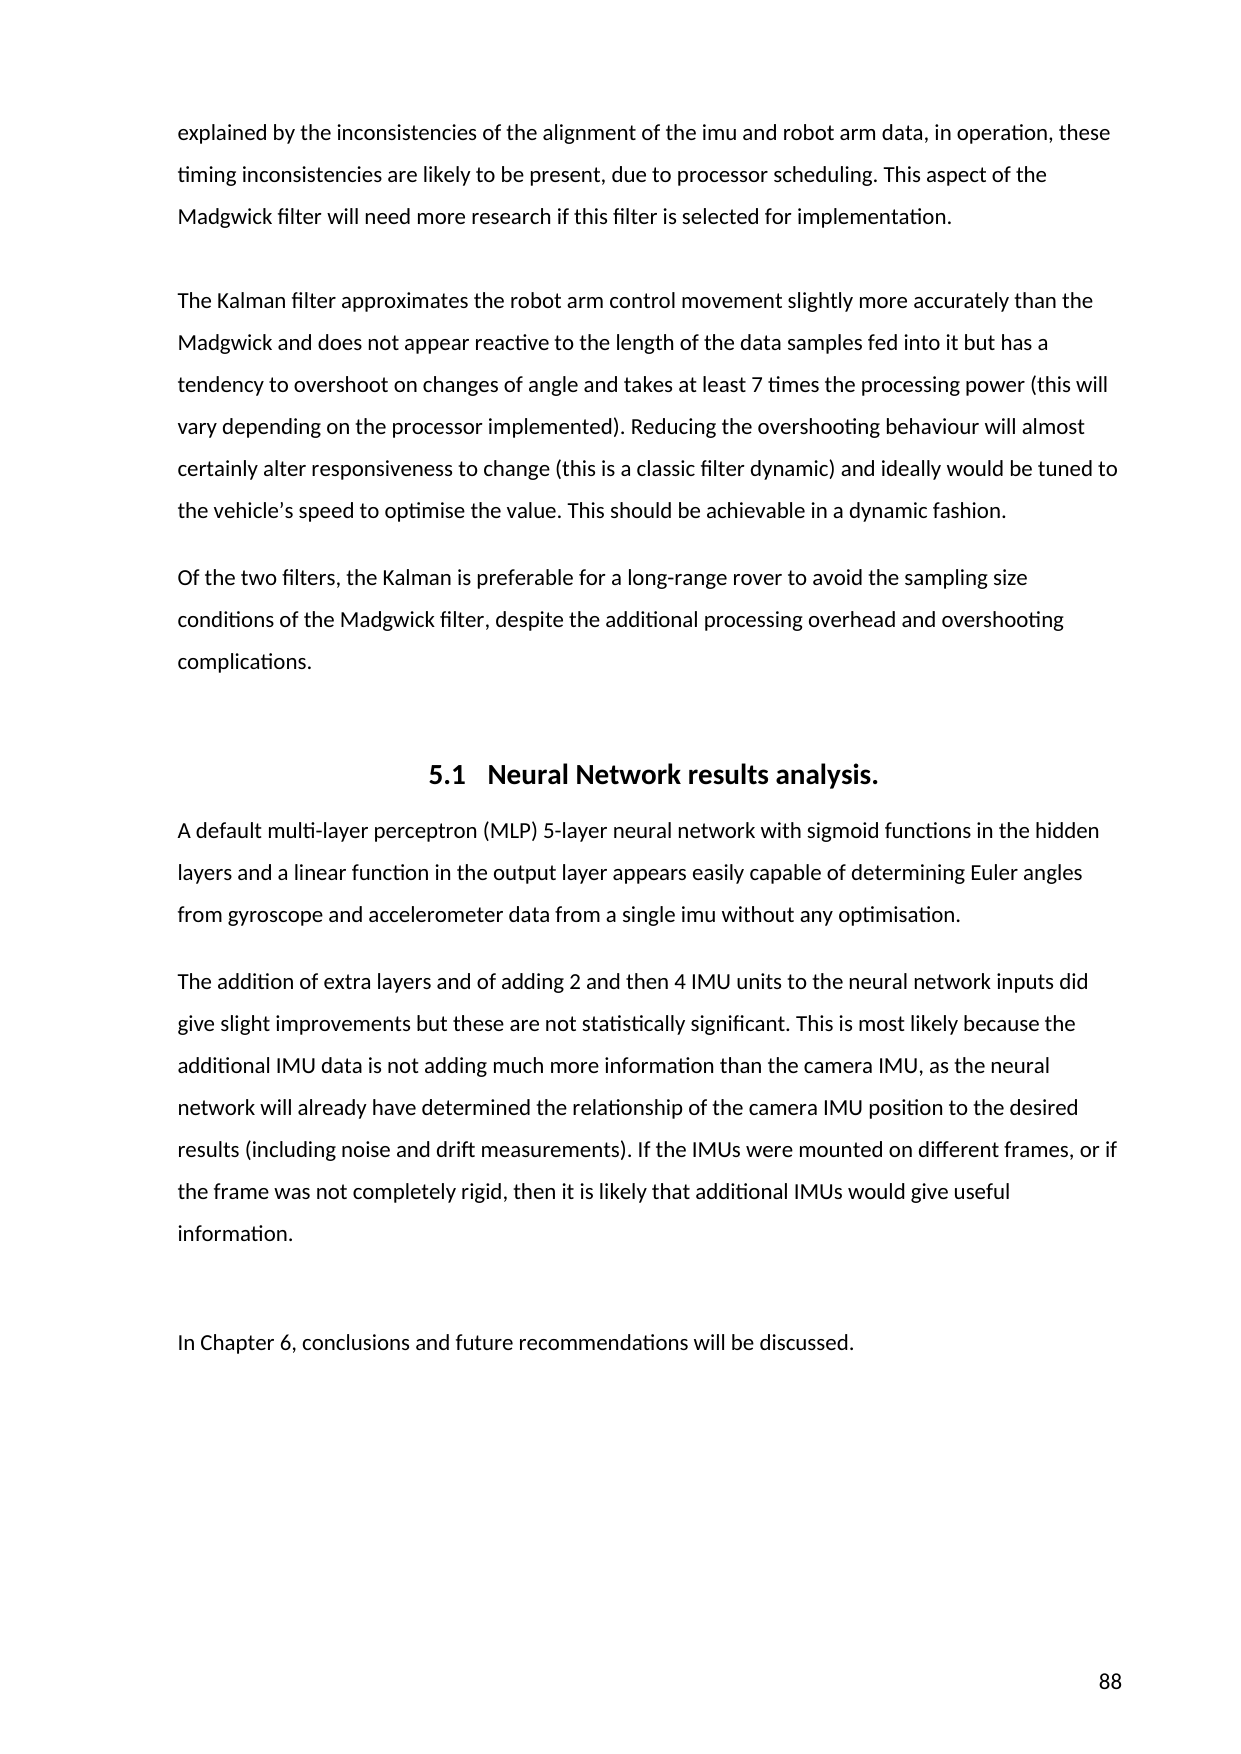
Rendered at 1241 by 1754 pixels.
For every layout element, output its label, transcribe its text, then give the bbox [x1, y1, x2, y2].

text A default multi-layer perceptron (MLP) 5-layer neural network with sigmoid functions in the hidden layers and a linear function in the output layer appears easily capable of determining Euler angles from gyroscope and accelerometer data from a single imu without any optimisation. [177, 816, 1122, 928]
text Of the two filters, the Kalman is preferable for a long-range rover to avoid the sampling size conditions of the Madgwick filter, despite the additional processing overhead and overshooting complications. [177, 563, 1122, 717]
text The addition of extra layers and of adding 2 and then 4 IMU units to the neural network inputs did give slight improvements but these are not statistically significant. This is most likely because the additional IMU data is not adding much more information than the camera IMU, as the neural network will already have determined the relationship of the camera IMU position to the desired results (including noise and drift measurements). If the IMUs were mounted on different frames, or if the frame was not completely rigid, then it is likely that additional IMUs would give useful information. [177, 967, 1122, 1247]
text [177, 118, 1122, 524]
text In Chapter 6, conclusions and future recommendations will be discussed. [177, 1286, 1122, 1356]
subtitle Neural Network results analysis. [428, 756, 1122, 791]
